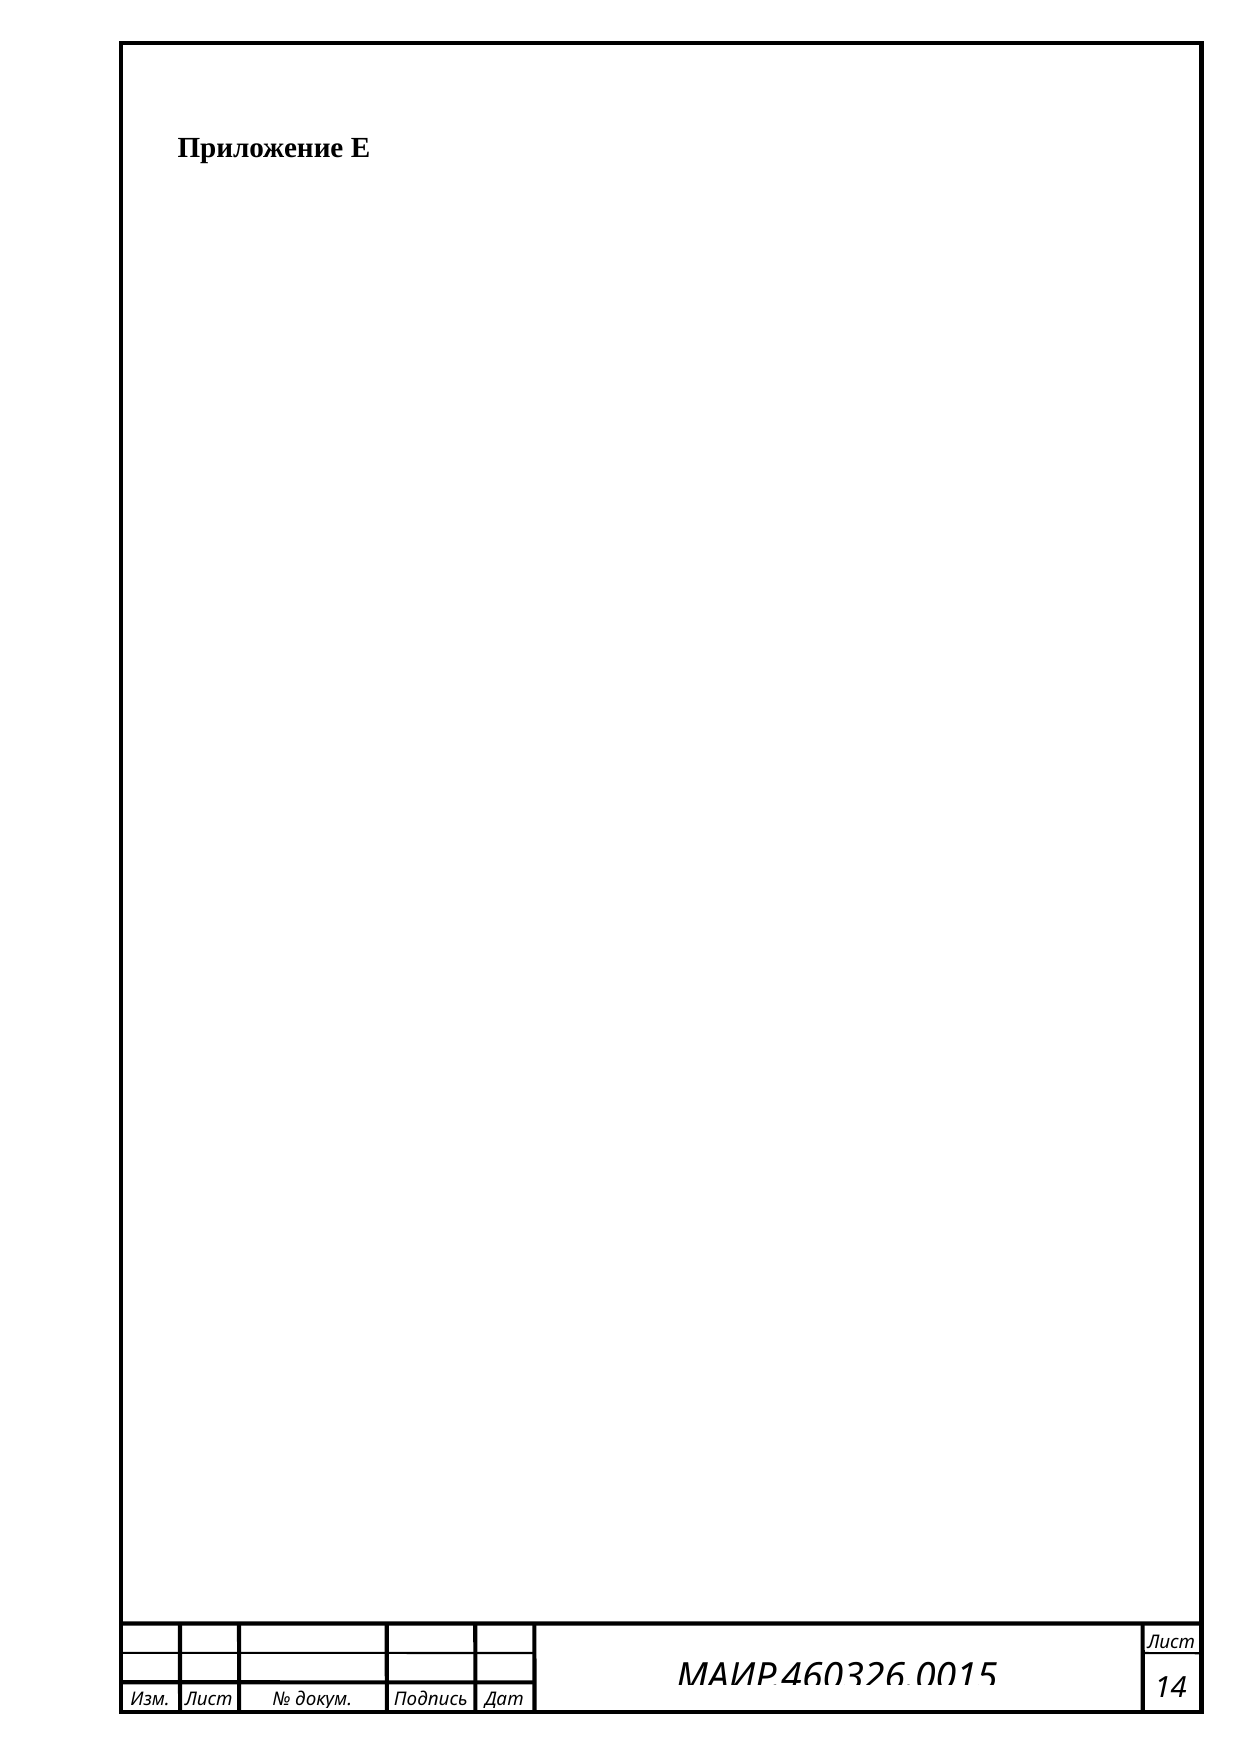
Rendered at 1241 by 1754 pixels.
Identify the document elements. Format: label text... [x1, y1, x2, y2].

subtitle Приложение Е [177, 130, 1152, 163]
